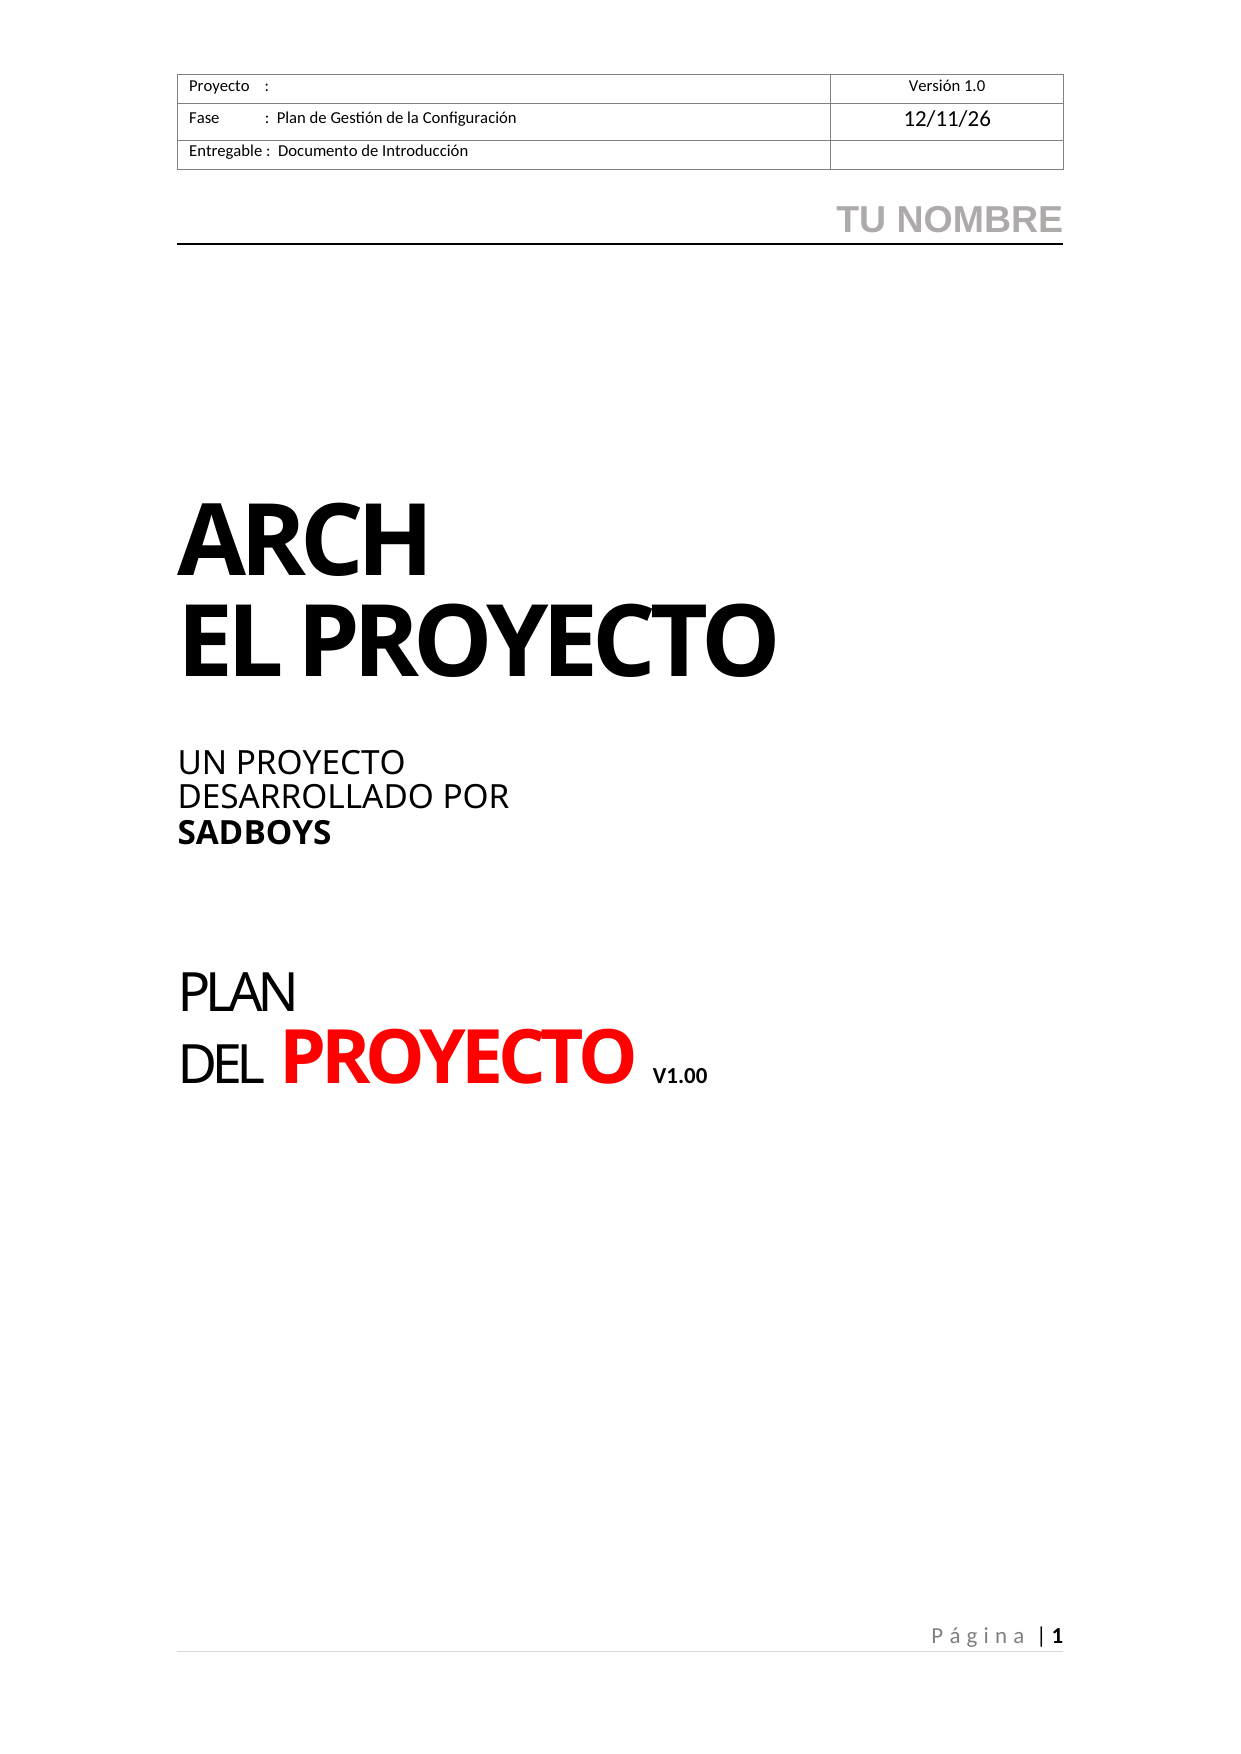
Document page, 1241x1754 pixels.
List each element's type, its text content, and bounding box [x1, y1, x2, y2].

text ARCH EL PROYECTO [177, 488, 1063, 728]
text TU NOMBRE [177, 198, 1063, 243]
text PLAN DEL PROYECTO V1.00 [177, 964, 1063, 1128]
text UN PROYECTO DESARROLLADO POR SADBOYS [177, 745, 1063, 854]
